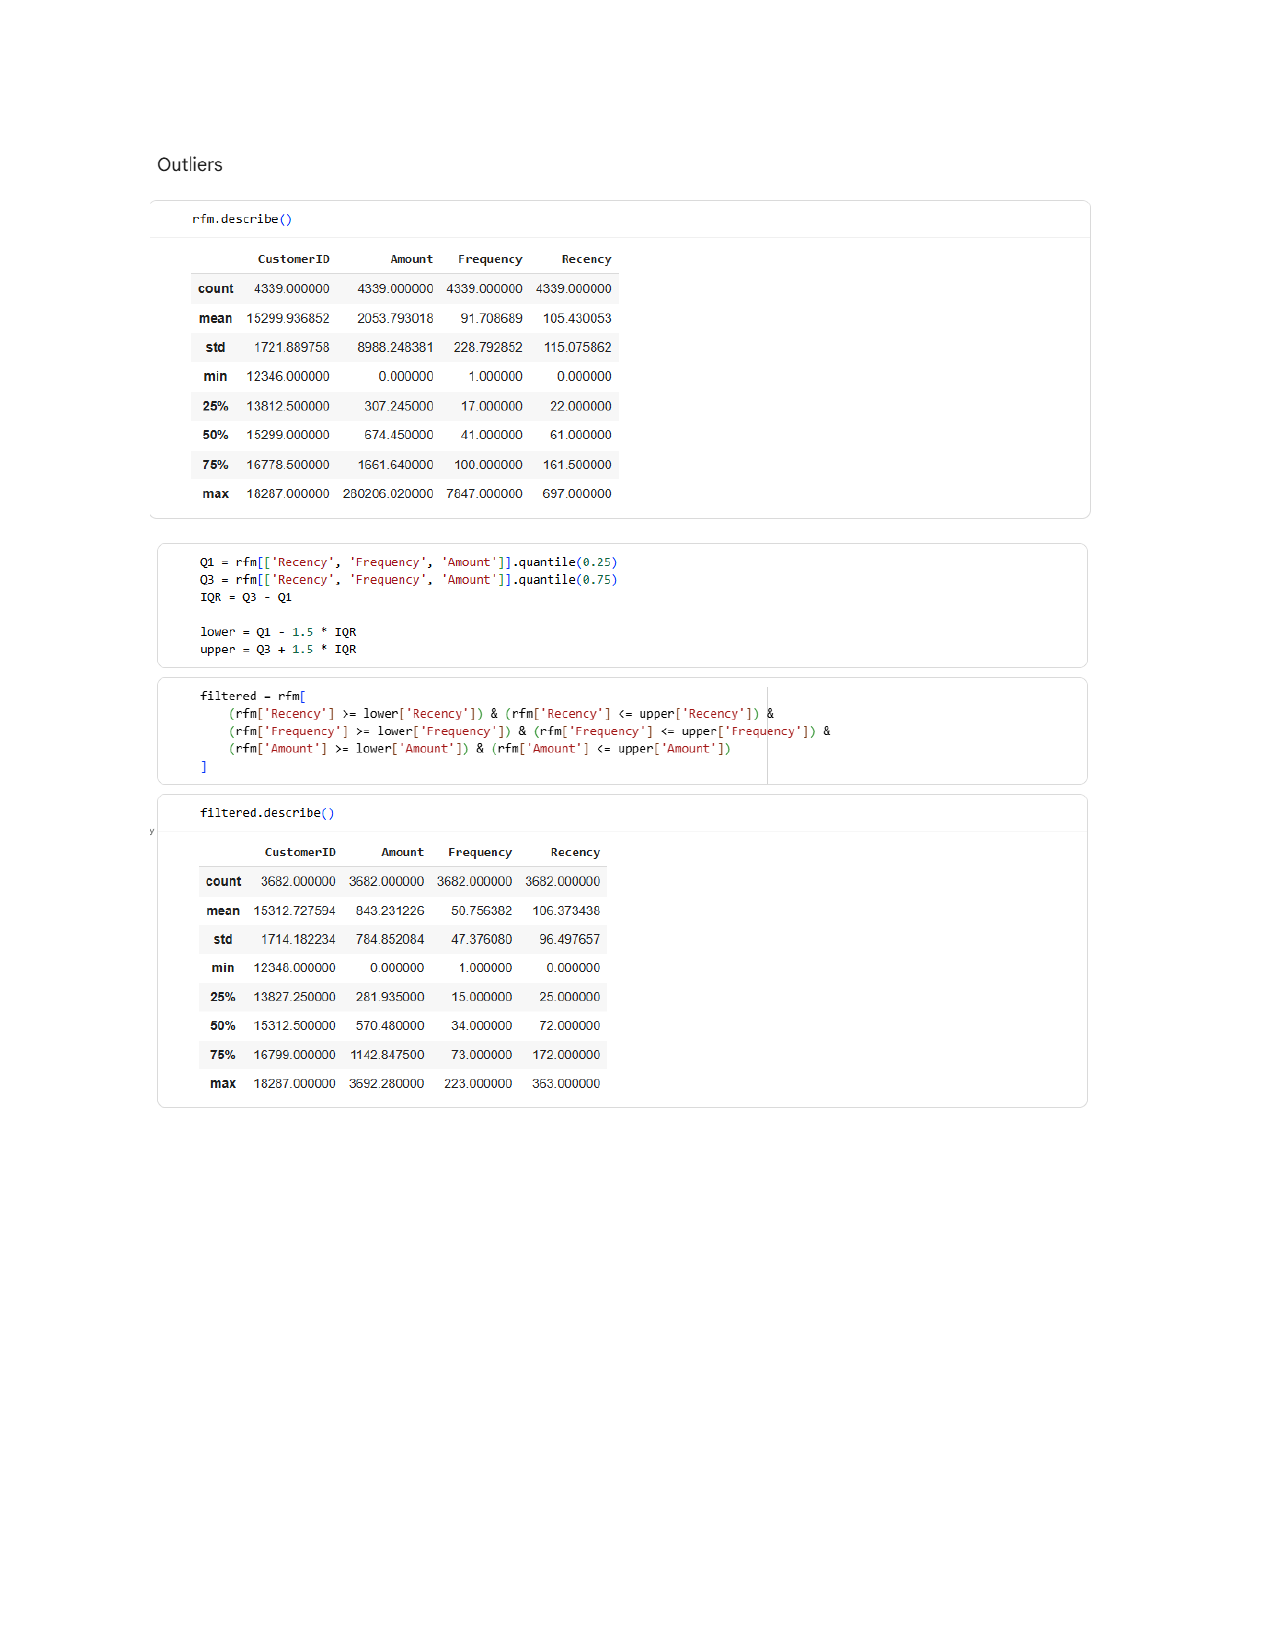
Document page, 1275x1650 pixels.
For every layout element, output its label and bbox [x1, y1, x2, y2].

picture [150, 539, 1092, 1113]
picture [150, 150, 1092, 520]
